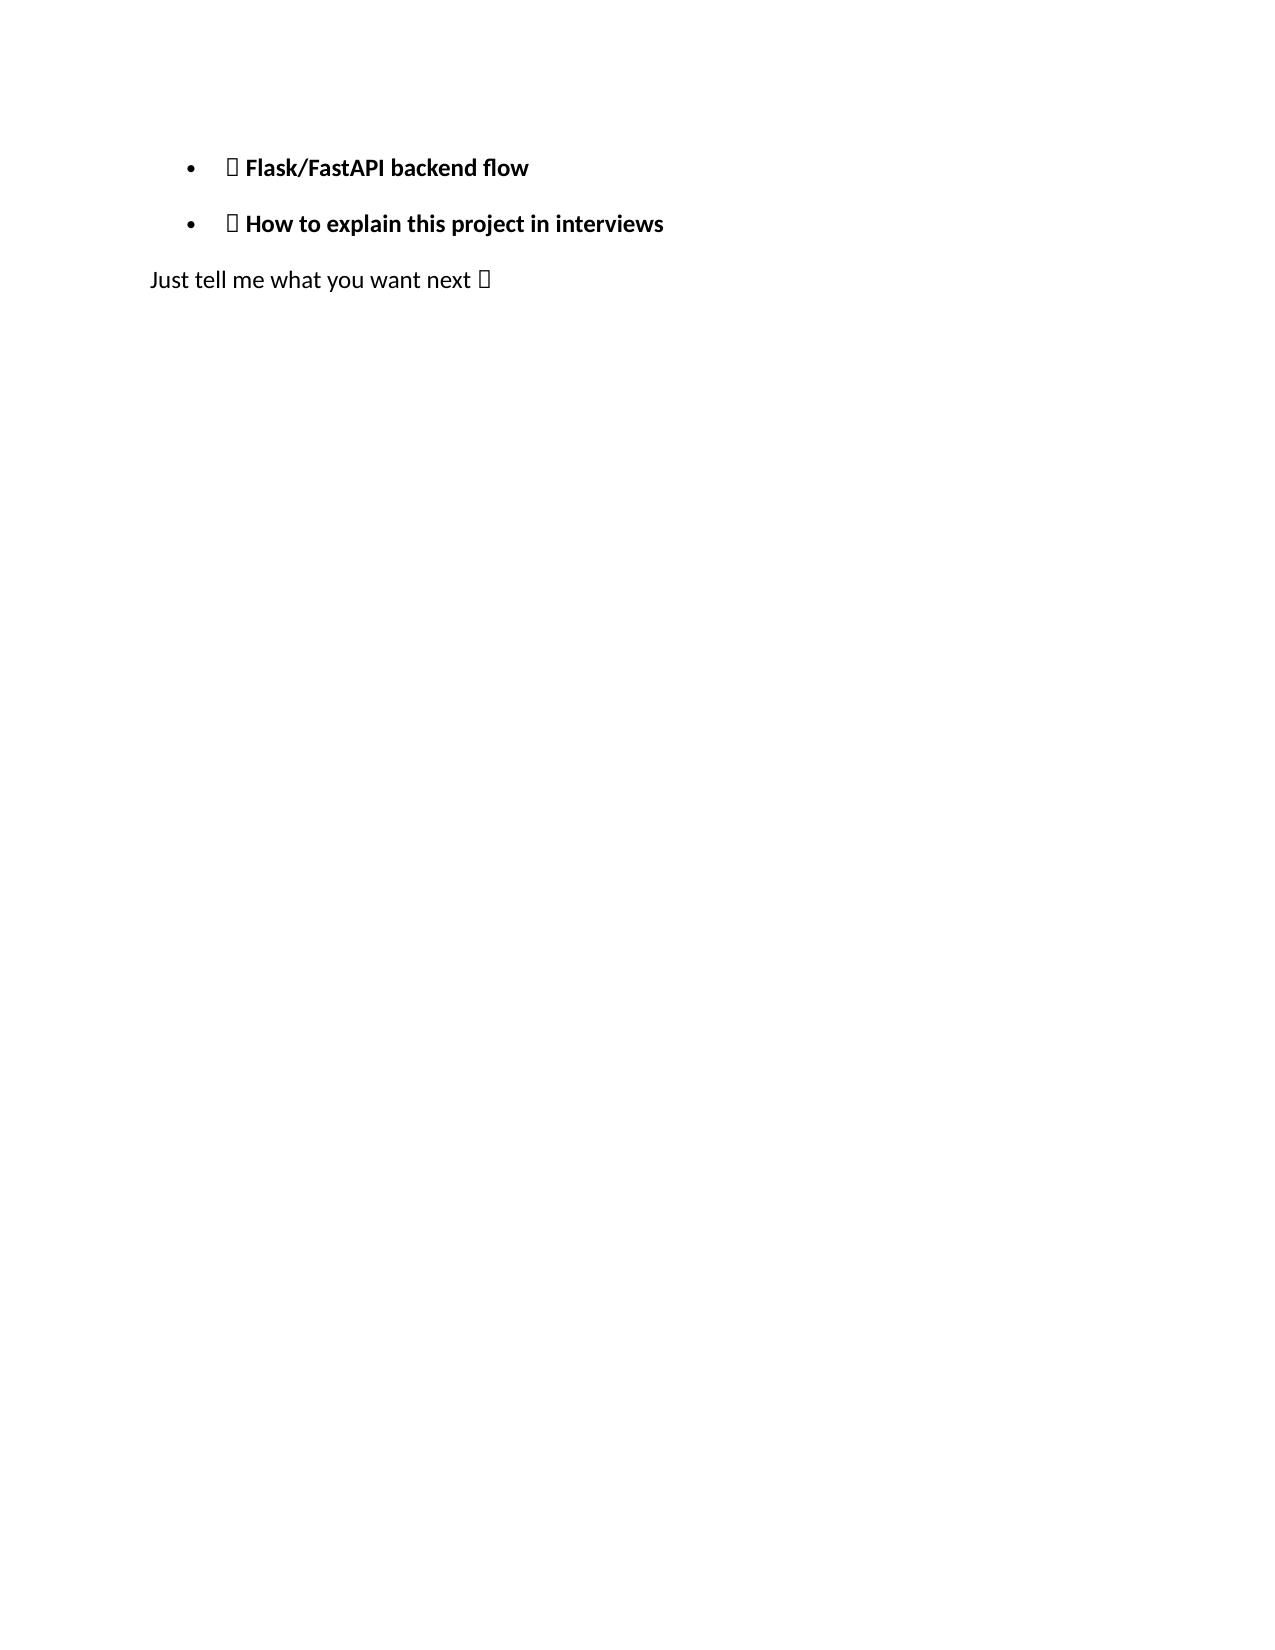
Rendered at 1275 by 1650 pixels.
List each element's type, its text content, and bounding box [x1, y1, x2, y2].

list 🔹 How to explain this project in interviews [187, 206, 1125, 240]
text Just tell me what you want next 💪 [150, 262, 1125, 296]
list 🔹 Flask/FastAPI backend flow [187, 150, 1125, 184]
